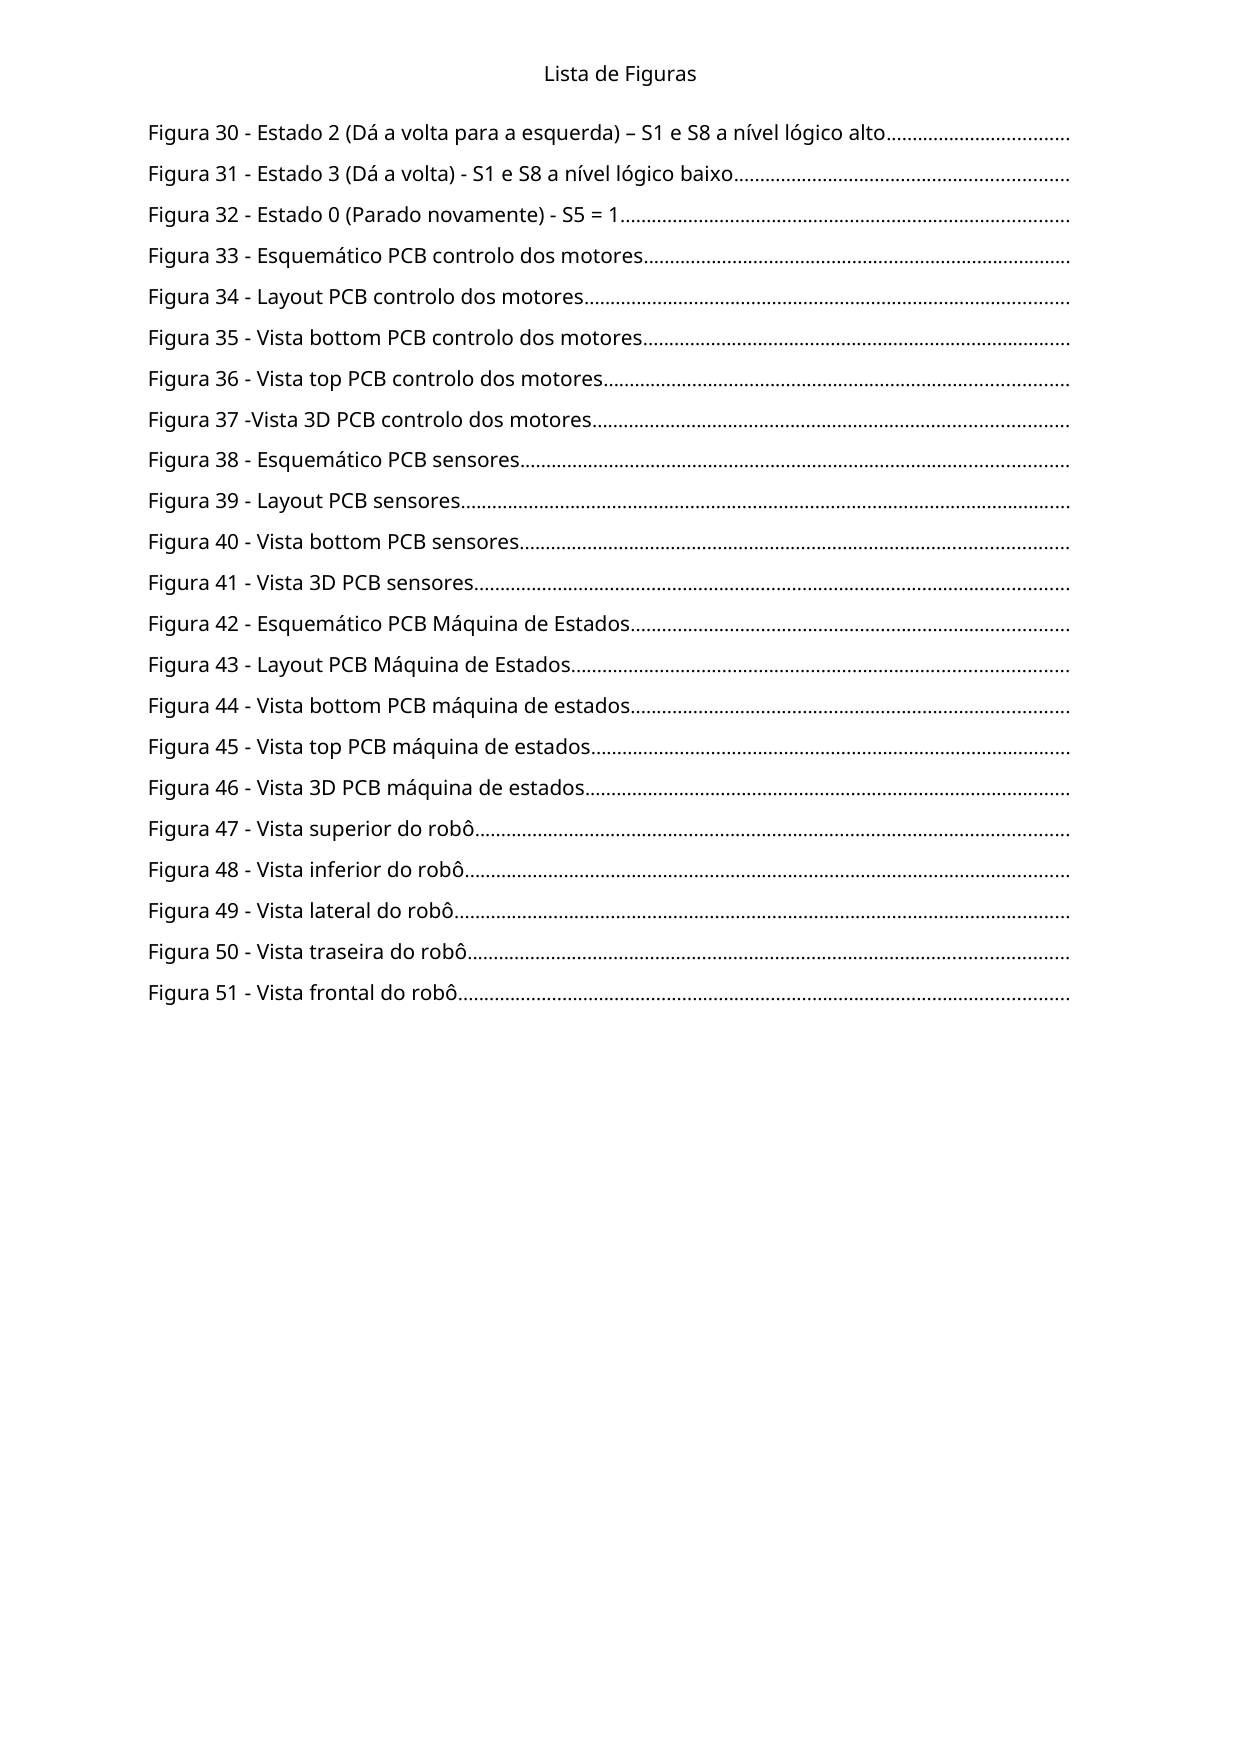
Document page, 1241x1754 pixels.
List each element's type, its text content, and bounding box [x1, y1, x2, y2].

text Figura 30 - Estado 2 (Dá a volta para a esquerda) – S1 e S8 a nível lógico alto 35 [148, 118, 1033, 147]
text Figura 46 - Vista 3D PCB máquina de estados 44 [148, 773, 1033, 802]
text Figura 43 - Layout PCB Máquina de Estados 43 [148, 650, 1033, 679]
text Figura 48 - Vista inferior do robô 51 [148, 855, 1033, 883]
text Figura 51 - Vista frontal do robô 52 [148, 978, 1033, 1006]
text Figura 38 - Esquemático PCB sensores 40 [148, 446, 1033, 474]
text Figura 33 - Esquemático PCB controlo dos motores 37 [148, 241, 1033, 269]
text Figura 41 - Vista 3D PCB sensores 41 [148, 568, 1033, 597]
text Figura 39 - Layout PCB sensores 40 [148, 487, 1033, 515]
text Figura 32 - Estado 0 (Parado novamente) - S5 = 1 36 [148, 200, 1033, 228]
text Figura 36 - Vista top PCB controlo dos motores 39 [148, 364, 1033, 392]
text Figura 35 - Vista bottom PCB controlo dos motores 38 [148, 323, 1033, 351]
text Figura 49 - Vista lateral do robô 52 [148, 896, 1033, 924]
text Figura 47 - Vista superior do robô 51 [148, 814, 1033, 842]
text Figura 31 - Estado 3 (Dá a volta) - S1 e S8 a nível lógico baixo 35 [148, 159, 1033, 187]
text Figura 37 -Vista 3D PCB controlo dos motores 39 [148, 405, 1033, 433]
text Figura 50 - Vista traseira do robô 52 [148, 937, 1033, 965]
text Figura 34 - Layout PCB controlo dos motores 38 [148, 282, 1033, 310]
text Figura 42 - Esquemático PCB Máquina de Estados 42 [148, 609, 1033, 638]
text Figura 40 - Vista bottom PCB sensores 41 [148, 527, 1033, 556]
text Figura 45 - Vista top PCB máquina de estados 44 [148, 732, 1033, 761]
text Figura 44 - Vista bottom PCB máquina de estados 43 [148, 691, 1033, 720]
